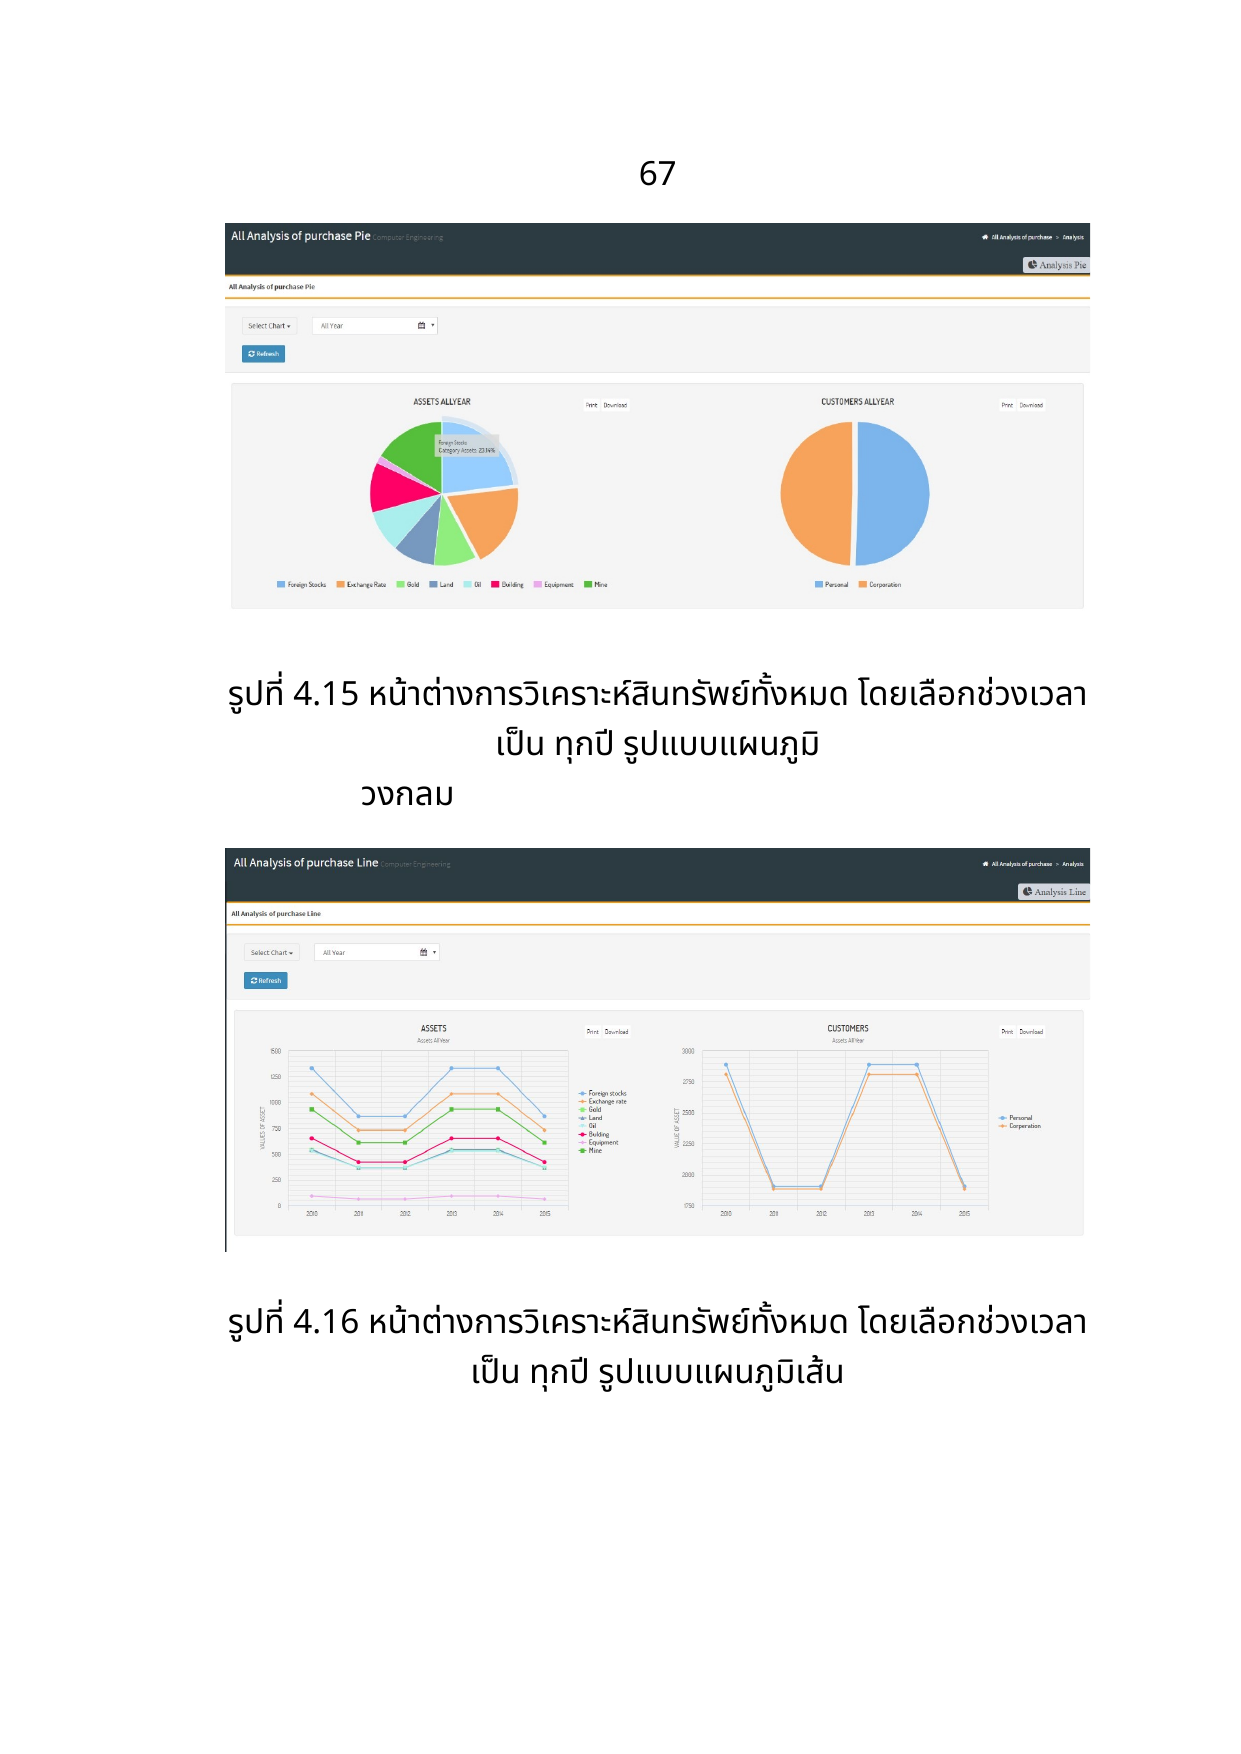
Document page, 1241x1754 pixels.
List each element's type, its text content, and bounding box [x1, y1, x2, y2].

picture [225, 223, 1091, 624]
picture [225, 848, 1091, 1252]
text รูปที่ 4.15 หน้าต่างการวิเคราะห์สินทรัพย์ทั้งหมด โดยเลือกช่วงเวลาเป็น ทุกปี รูปแบบแผนภูมิ [225, 669, 1090, 770]
text รูปที่ 4.16 หน้าต่างการวิเคราะห์สินทรัพย์ทั้งหมด โดยเลือกช่วงเวลาเป็น ทุกปี รูปแบบแผนภูมิเส้น [225, 1297, 1090, 1398]
text วงกลม [225, 770, 1090, 821]
